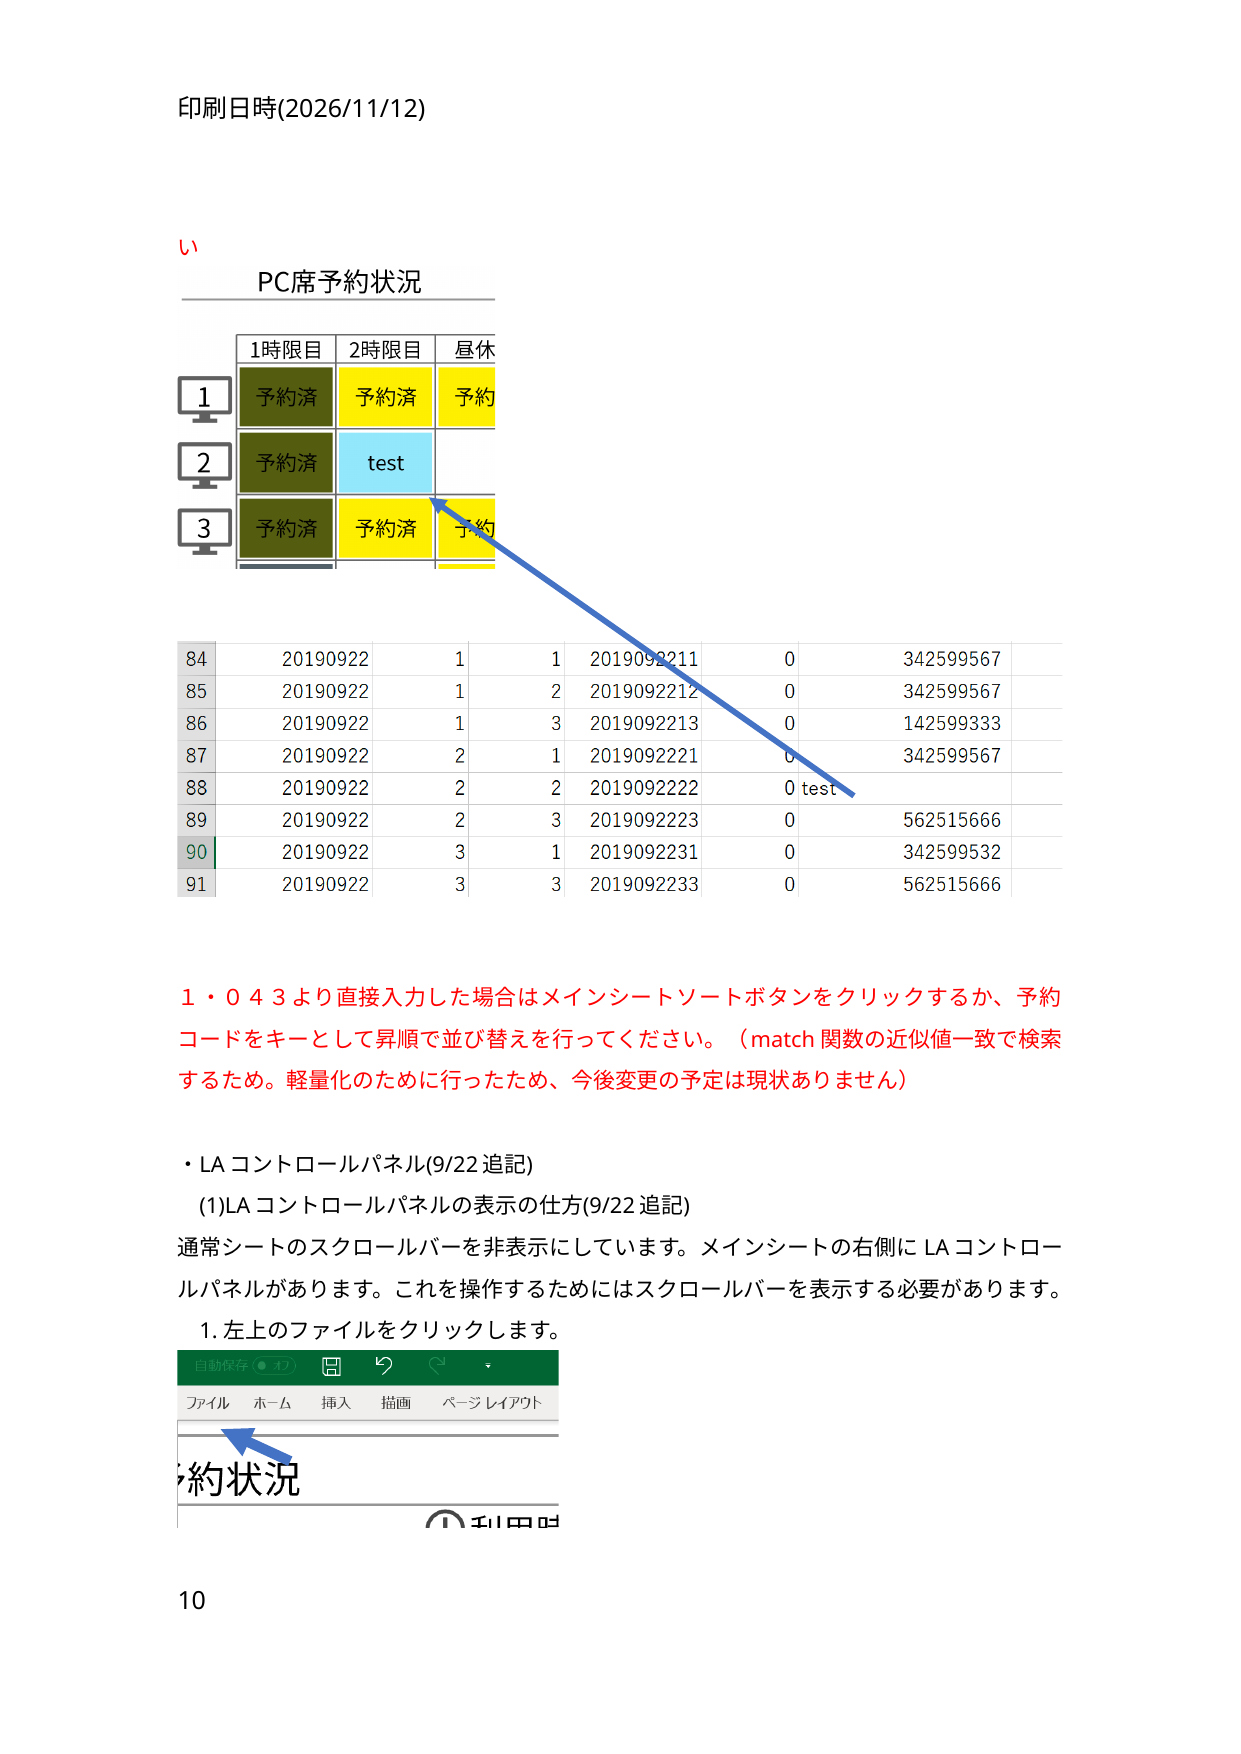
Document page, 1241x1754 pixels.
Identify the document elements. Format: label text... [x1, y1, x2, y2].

text ・LAコントロールパネル(9/22追記) [177, 1142, 1063, 1183]
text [177, 225, 1063, 267]
text 1. 左上のファイルをクリックします。 [177, 1308, 1063, 1350]
picture [177, 1350, 559, 1528]
text １・０４３より直接入力した場合はメインシートソートボタンをクリックするか、予約コードをキーとして昇順で並び替えを行ってください。（match関数の近似値一致で検索するため。軽量化のために行ったため、今後変更の予定は現状ありません） [177, 975, 1063, 1100]
picture [177, 266, 496, 569]
text 通常シートのスクロールバーを非表示にしています。メインシートの右側にLAコントロールパネルがあります。これを操作するためにはスクロールバーを表示する必要があります。 [177, 1225, 1063, 1308]
text (1)LAコントロールパネルの表示の仕方(9/22追記) [177, 1183, 1063, 1225]
picture [177, 641, 1063, 897]
